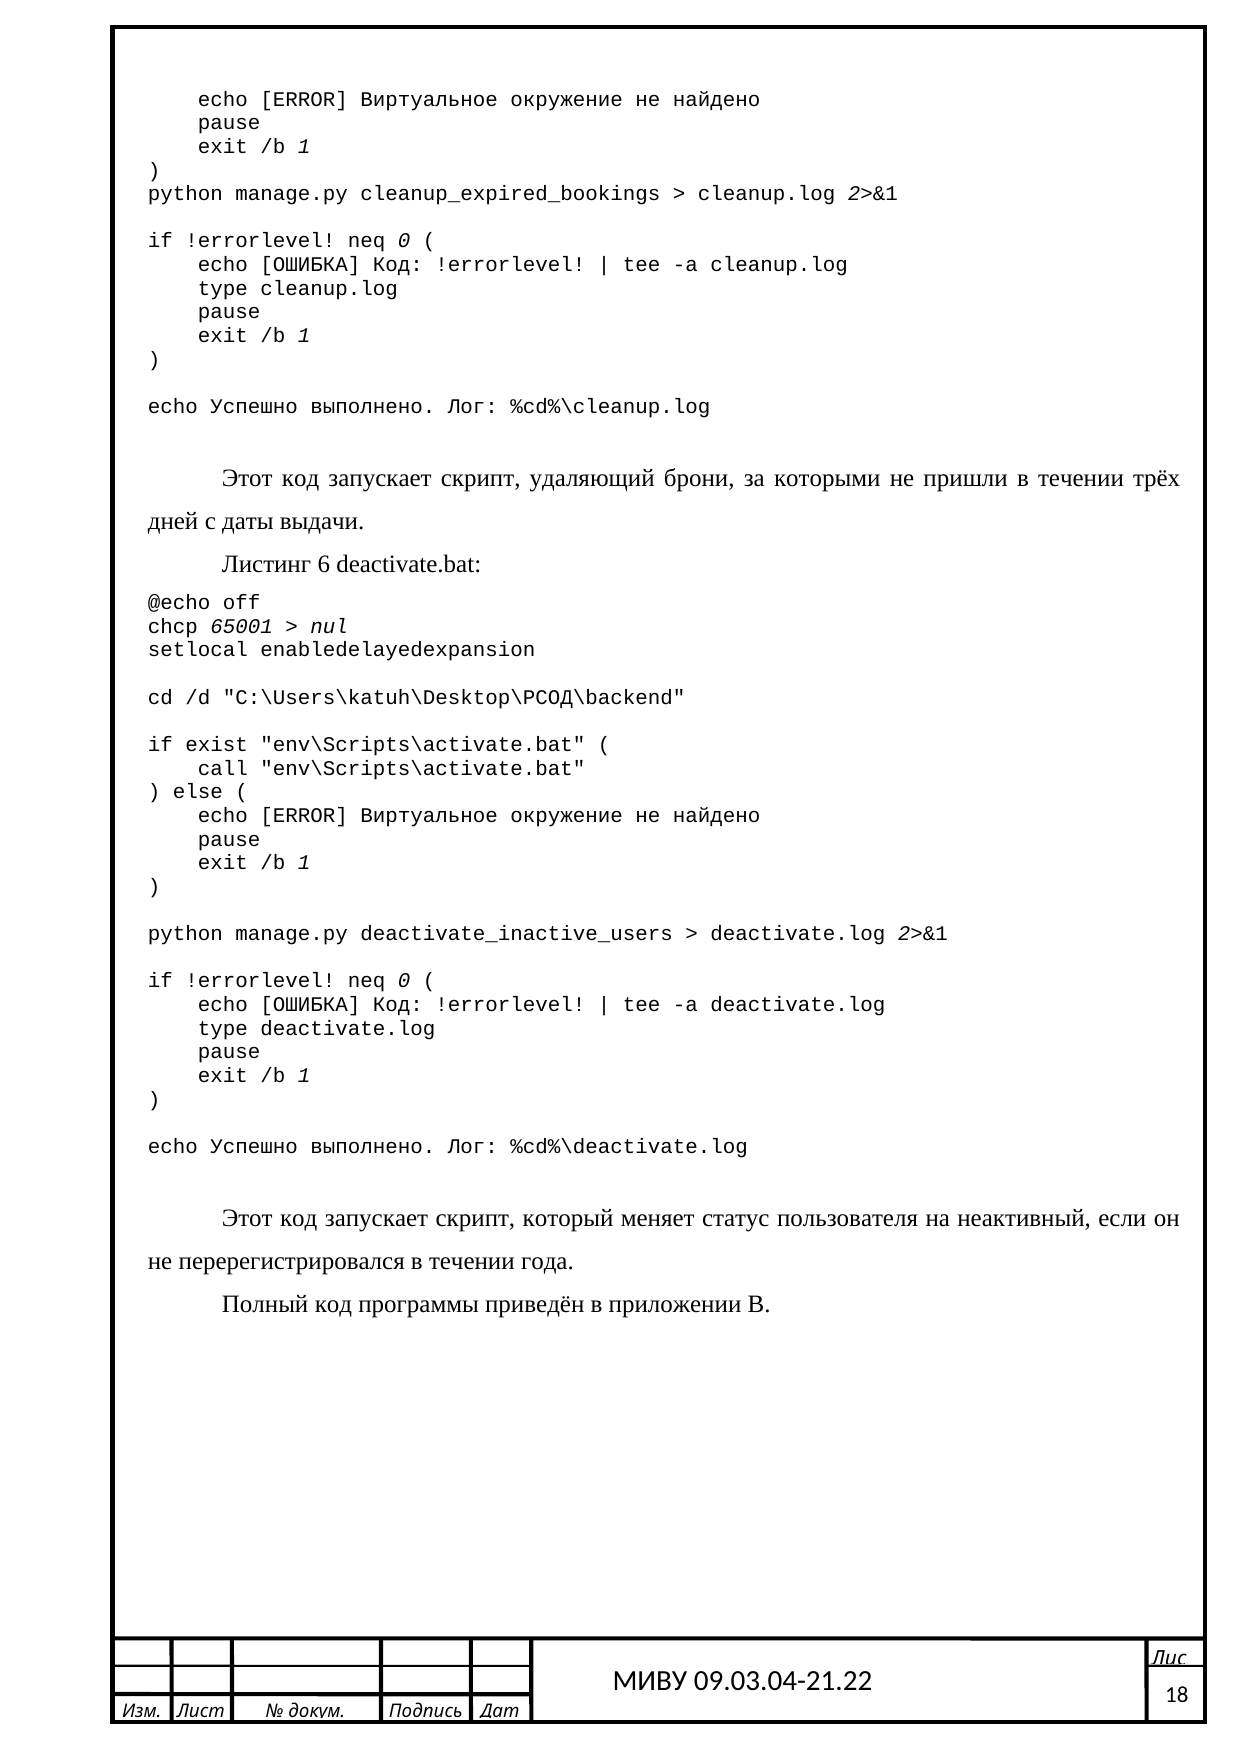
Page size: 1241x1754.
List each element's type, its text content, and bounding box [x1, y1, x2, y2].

text @echo off chcp 65001 > nul setlocal enabledelayedexpansion cd /d "C:\Users\katuh\Desktop\РСОД\backend" if exist "env\Scripts\activate.bat" ( call "env\Scripts\activate.bat" ) else ( echo [ERROR] Виртуальное окружение не найдено pause exit /b 1 ) python manage.py deactivate_inactive_users > deactivate.log 2>&1 if !errorlevel! neq 0 ( echo [ОШИБКА] Код: !errorlevel! | tee -a deactivate.log type deactivate.log pause exit /b 1 ) echo Успешно выполнено. Лог: %cd%\deactivate.log [148, 592, 1181, 1160]
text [148, 89, 1181, 420]
text Листинг 6 deactivate.bat: [148, 549, 1181, 578]
text Этот код запускает скрипт, который меняет статус пользователя на неактивный, если он не перерегистрировался в течении года. [148, 1203, 1181, 1275]
text Полный код программы приведён в приложении В. [148, 1289, 1181, 1318]
text Этот код запускает скрипт, удаляющий брони, за которыми не пришли в течении трёх дней с даты выдачи. [148, 463, 1181, 535]
